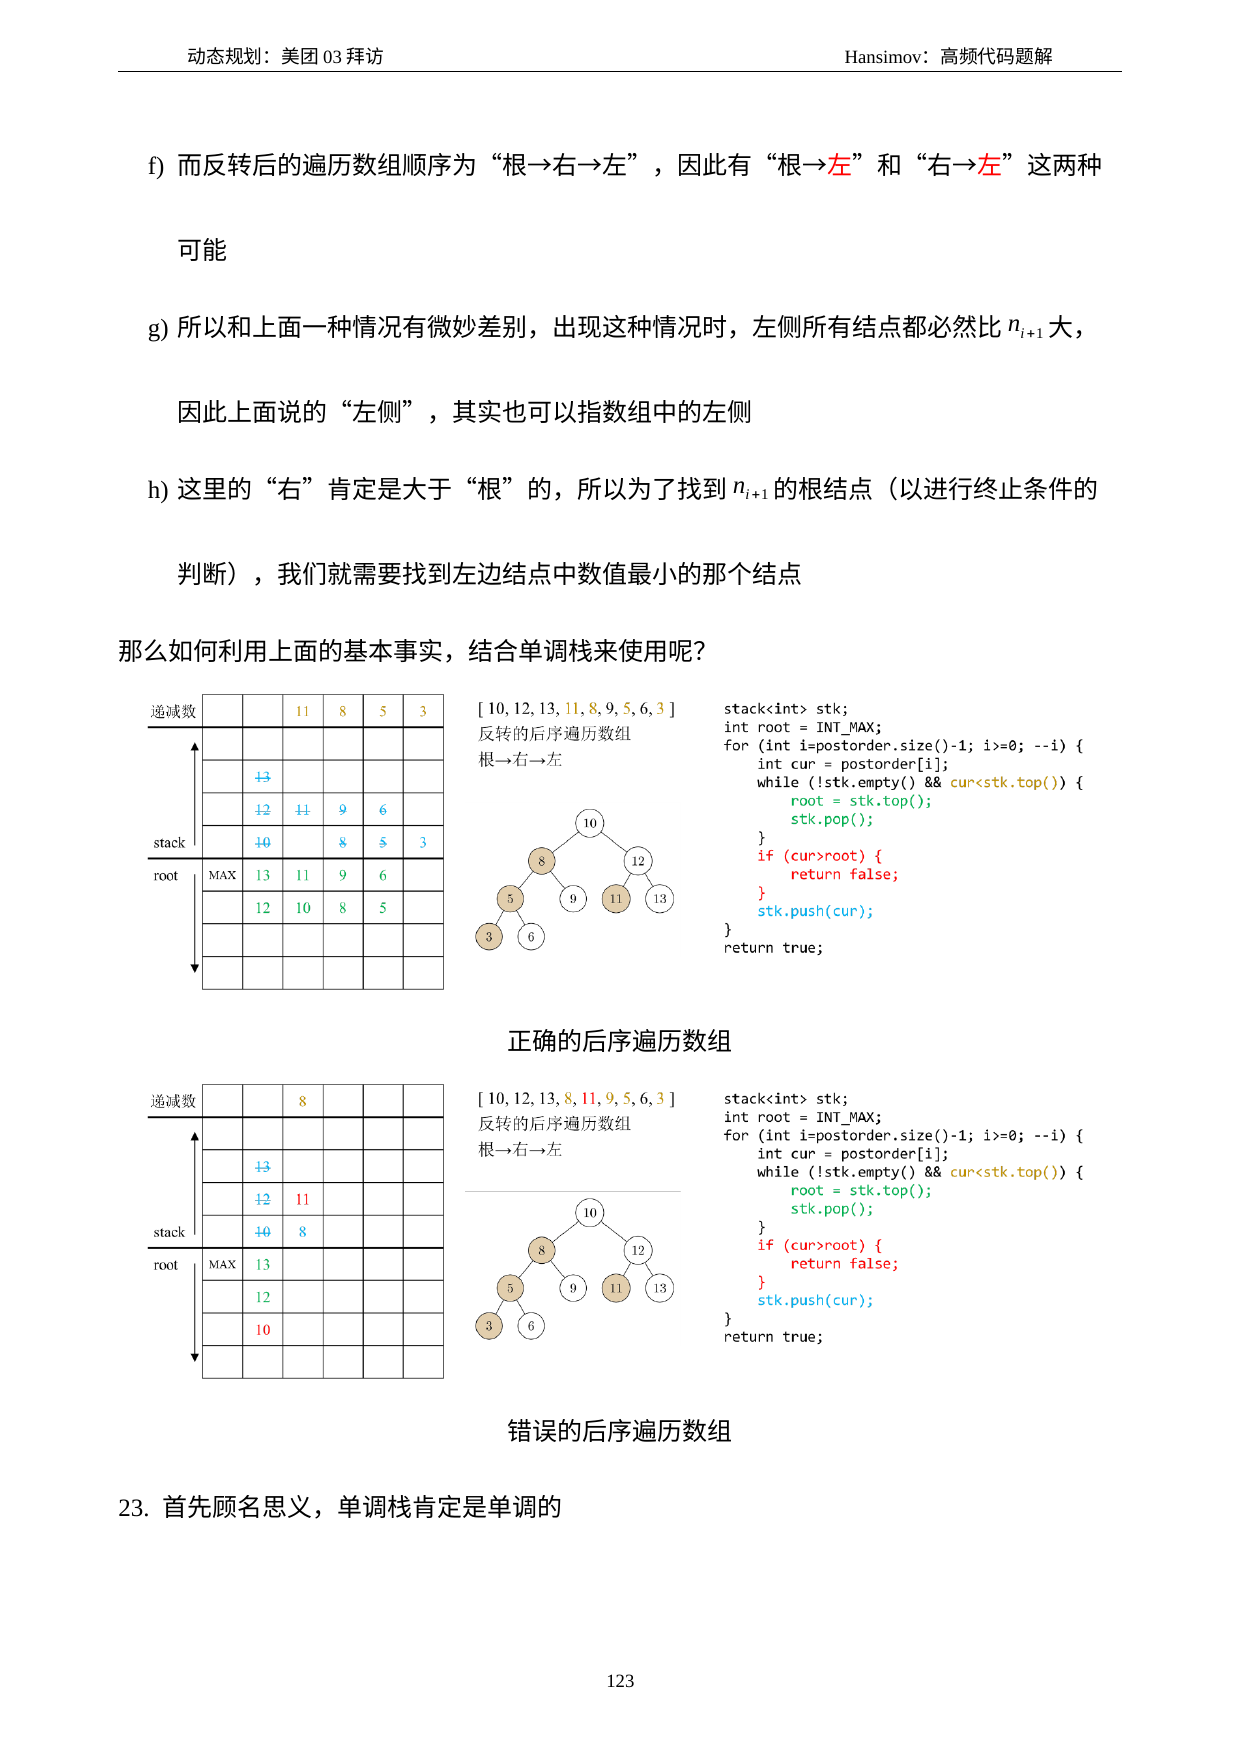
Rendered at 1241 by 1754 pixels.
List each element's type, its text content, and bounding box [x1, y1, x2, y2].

text 错误的后序遍历数组 [118, 1395, 1122, 1463]
text 那么如何利用上面的基本事实，结合单调栈来使用呢？ [118, 616, 1122, 683]
text 正确的后序遍历数组 [118, 1005, 1122, 1073]
list 所以和上面一种情况有微妙差别，出现这种情况时，左侧所有结点都必然比 大，因此上面说的“左侧”，其实也可以指数组中的左侧 [148, 292, 1122, 444]
picture [147, 1082, 1093, 1379]
picture [147, 692, 1093, 990]
list 这里的“右”肯定是大于“根”的，所以为了找到 的根结点（以进行终止条件的判断），我们就需要找到左边结点中数值最小的那个结点 [148, 454, 1122, 606]
list 而反转后的遍历数组顺序为“根→右→左”，因此有“根→左”和“右→左”这两种可能 [148, 130, 1122, 283]
list 首先顾名思义，单调栈肯定是单调的 [118, 1472, 1122, 1540]
